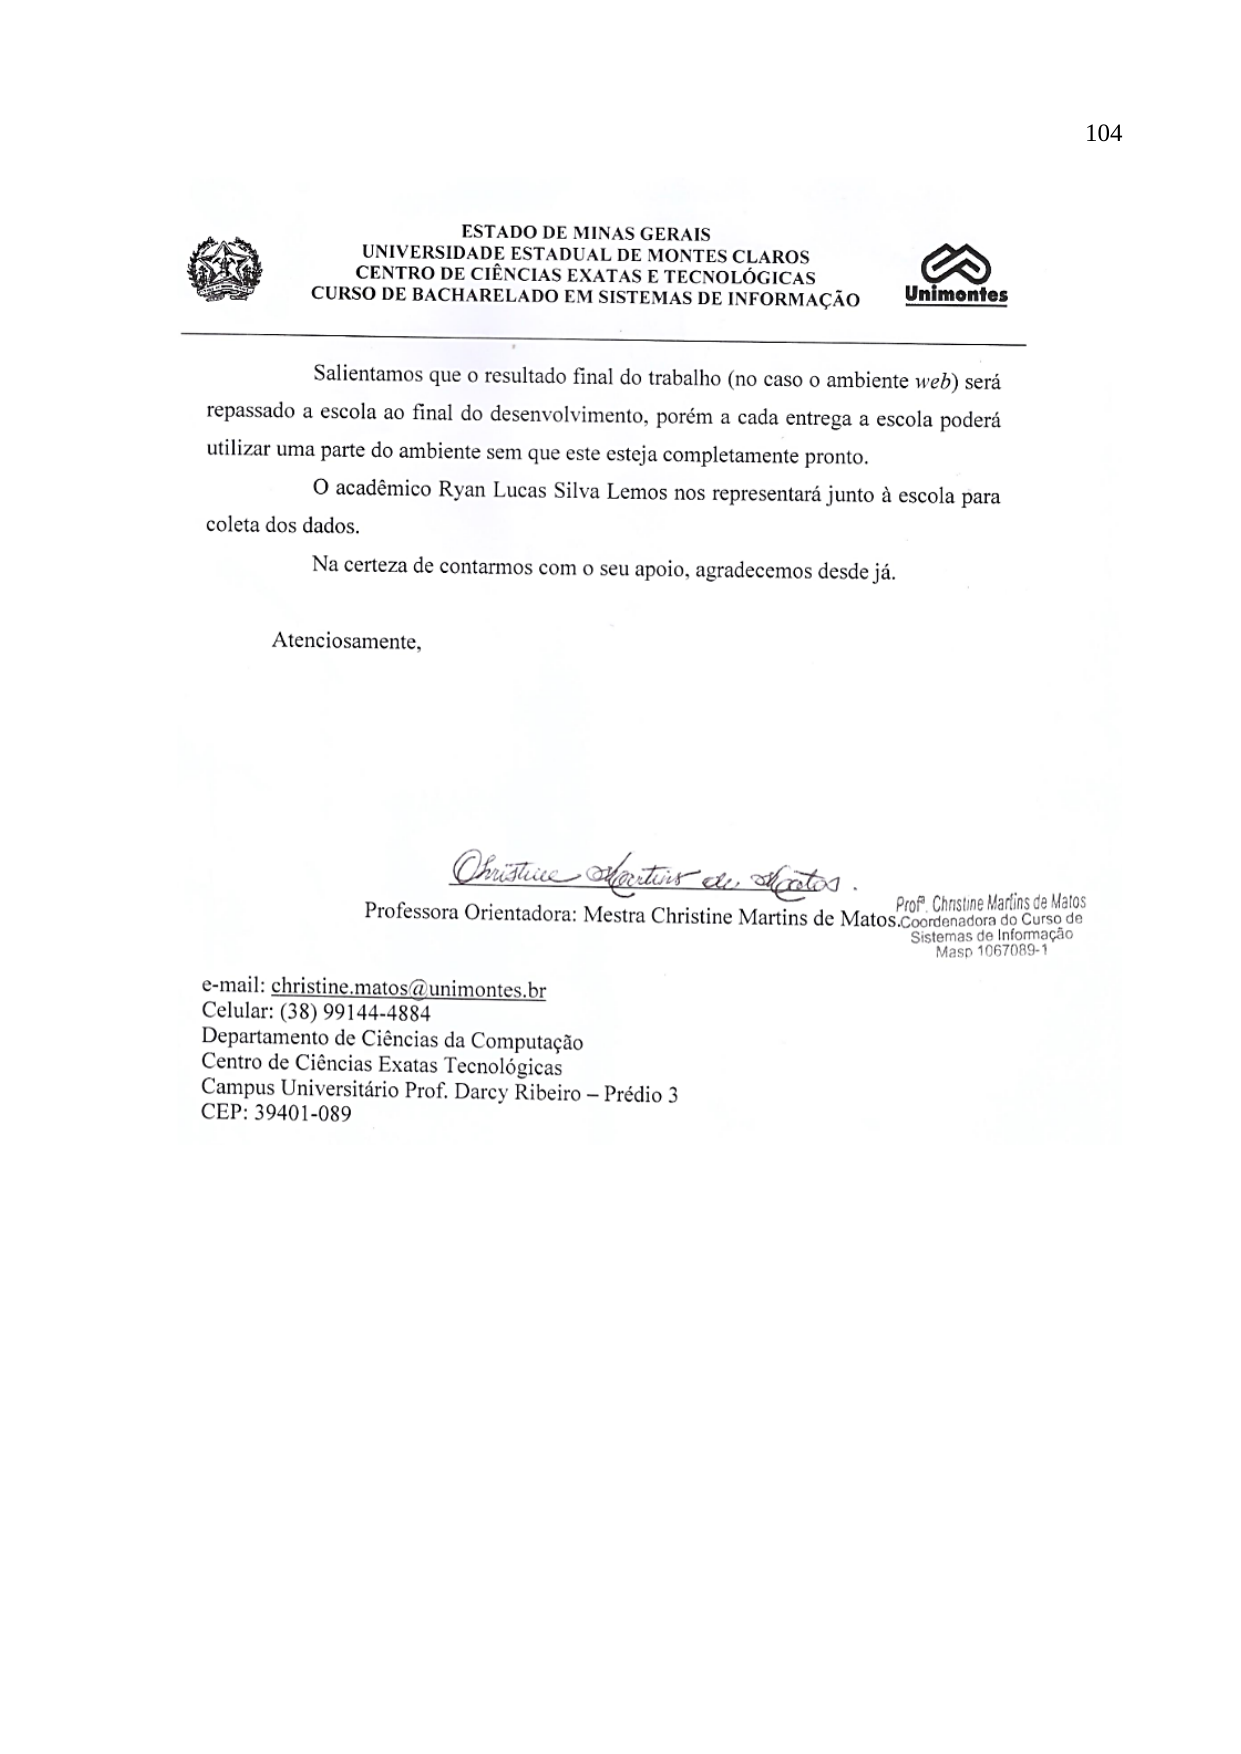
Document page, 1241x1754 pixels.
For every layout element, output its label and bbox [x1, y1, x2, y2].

picture [177, 177, 1123, 1156]
